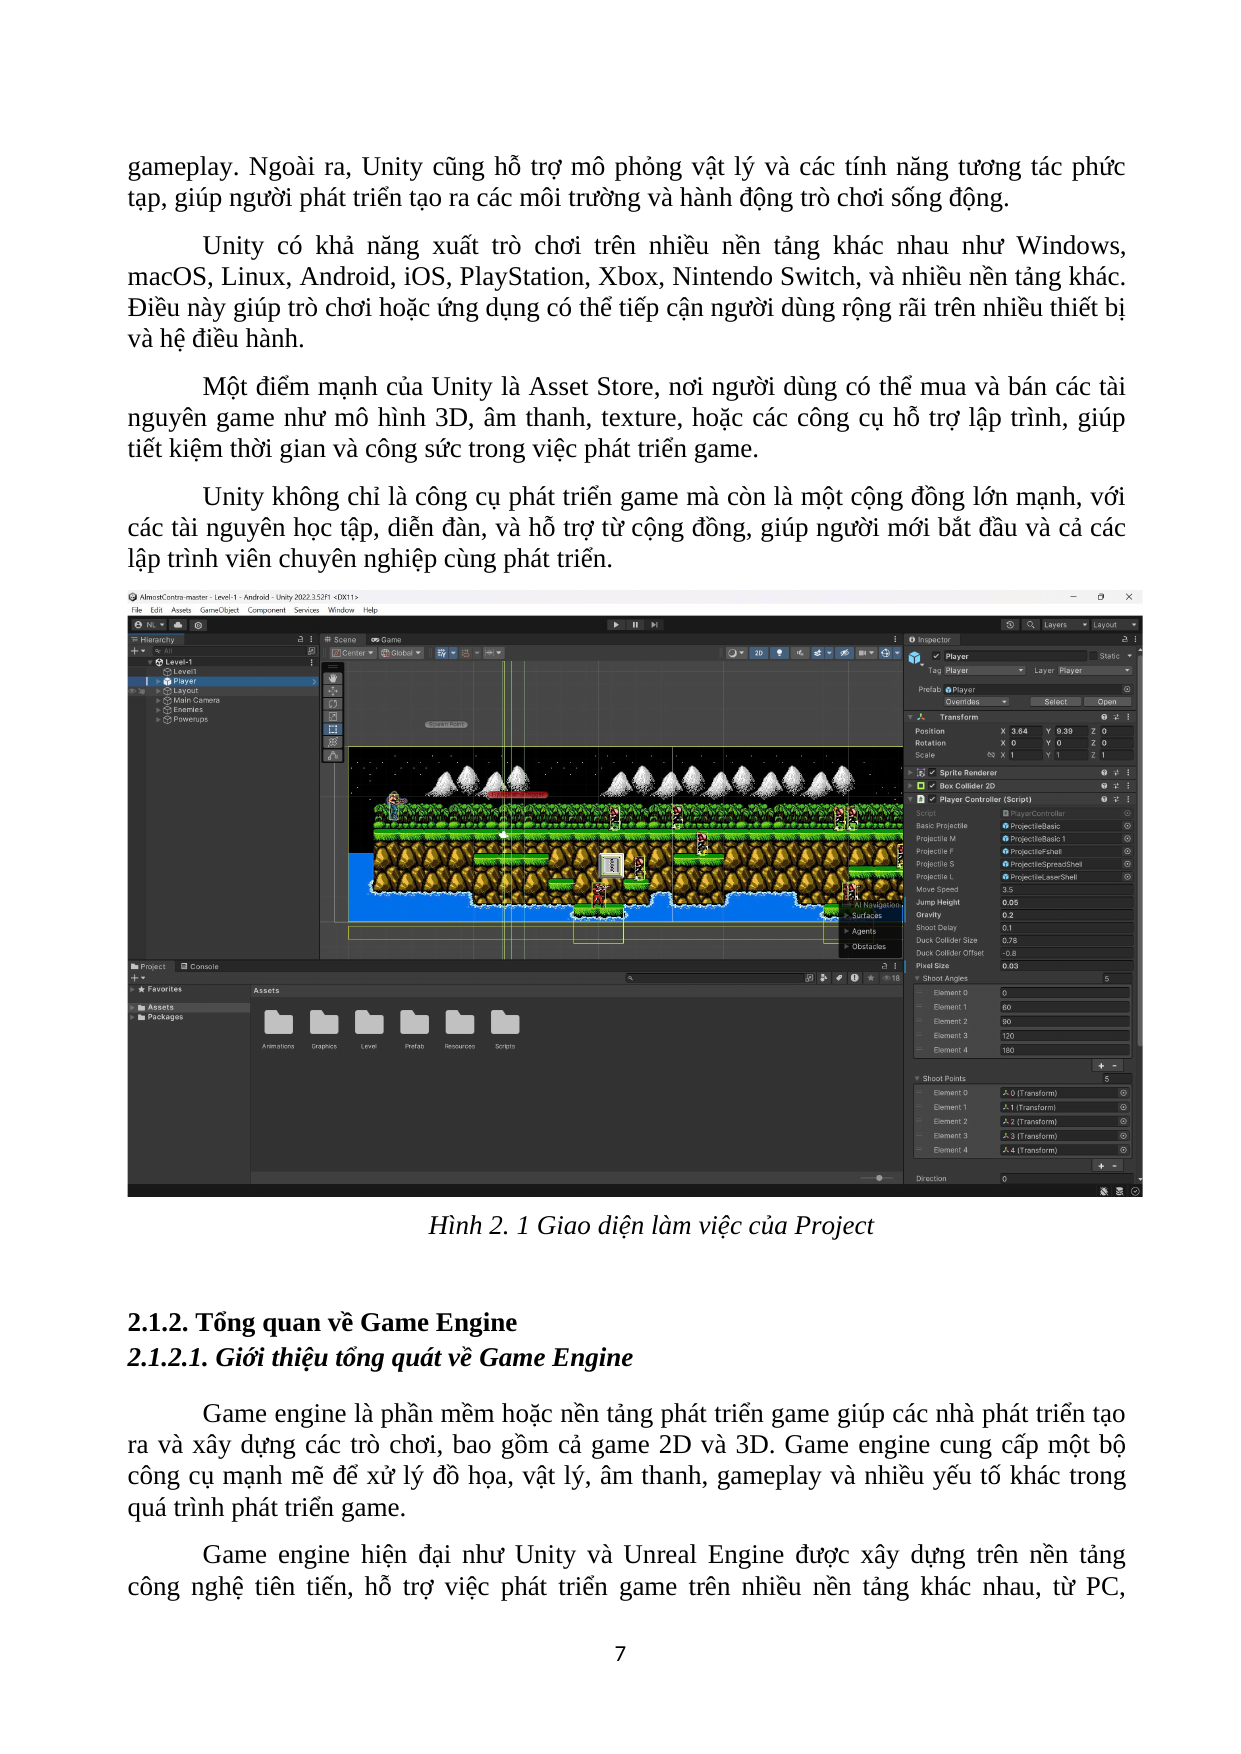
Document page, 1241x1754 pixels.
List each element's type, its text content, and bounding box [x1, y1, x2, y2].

text Unity có khả năng xuất trò chơi trên nhiều nền tảng khác nhau như Windows, macOS, Linux, Android, iOS, PlayStation, Xbox, Nintendo Switch, và nhiều nền tảng khác. Điều này giúp trò chơi hoặc ứng dụng có thể tiếp cận người dùng rộng rãi trên nhiều thiết bị và hệ điều hành. [127, 229, 1128, 353]
subtitle 2.1.2.1. Giới thiệu tổng quát về Game Engine [127, 1341, 1128, 1372]
text Một điểm mạnh của Unity là Asset Store, nơi người dùng có thể mua và bán các tài nguyên game như mô hình 3D, âm thanh, texture, hoặc các công cụ hỗ trợ lập trình, giúp tiết kiệm thời gian và công sức trong việc phát triển game. [127, 370, 1128, 464]
text Hình 2. 1 Giao diện làm việc của Project [127, 1209, 1128, 1240]
text Unity không chỉ là công cụ phát triển game mà còn là một cộng đồng lớn mạnh, với các tài nguyên học tập, diễn đàn, và hỗ trợ từ cộng đồng, giúp người mới bắt đầu và cả các lập trình viên chuyên nghiệp cùng phát triển. [127, 480, 1128, 574]
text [127, 1538, 1128, 1601]
picture [127, 590, 1143, 1197]
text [127, 150, 1128, 212]
subtitle 2.1.2. Tổng quan về Game Engine [127, 1306, 1128, 1337]
text Game engine là phần mềm hoặc nền tảng phát triển game giúp các nhà phát triển tạo ra và xây dựng các trò chơi, bao gồm cả game 2D và 3D. Game engine cung cấp một bộ công cụ mạnh mẽ để xử lý đồ họa, vật lý, âm thanh, gameplay và nhiều yếu tố khác trong quá trình phát triển game. [127, 1397, 1128, 1522]
